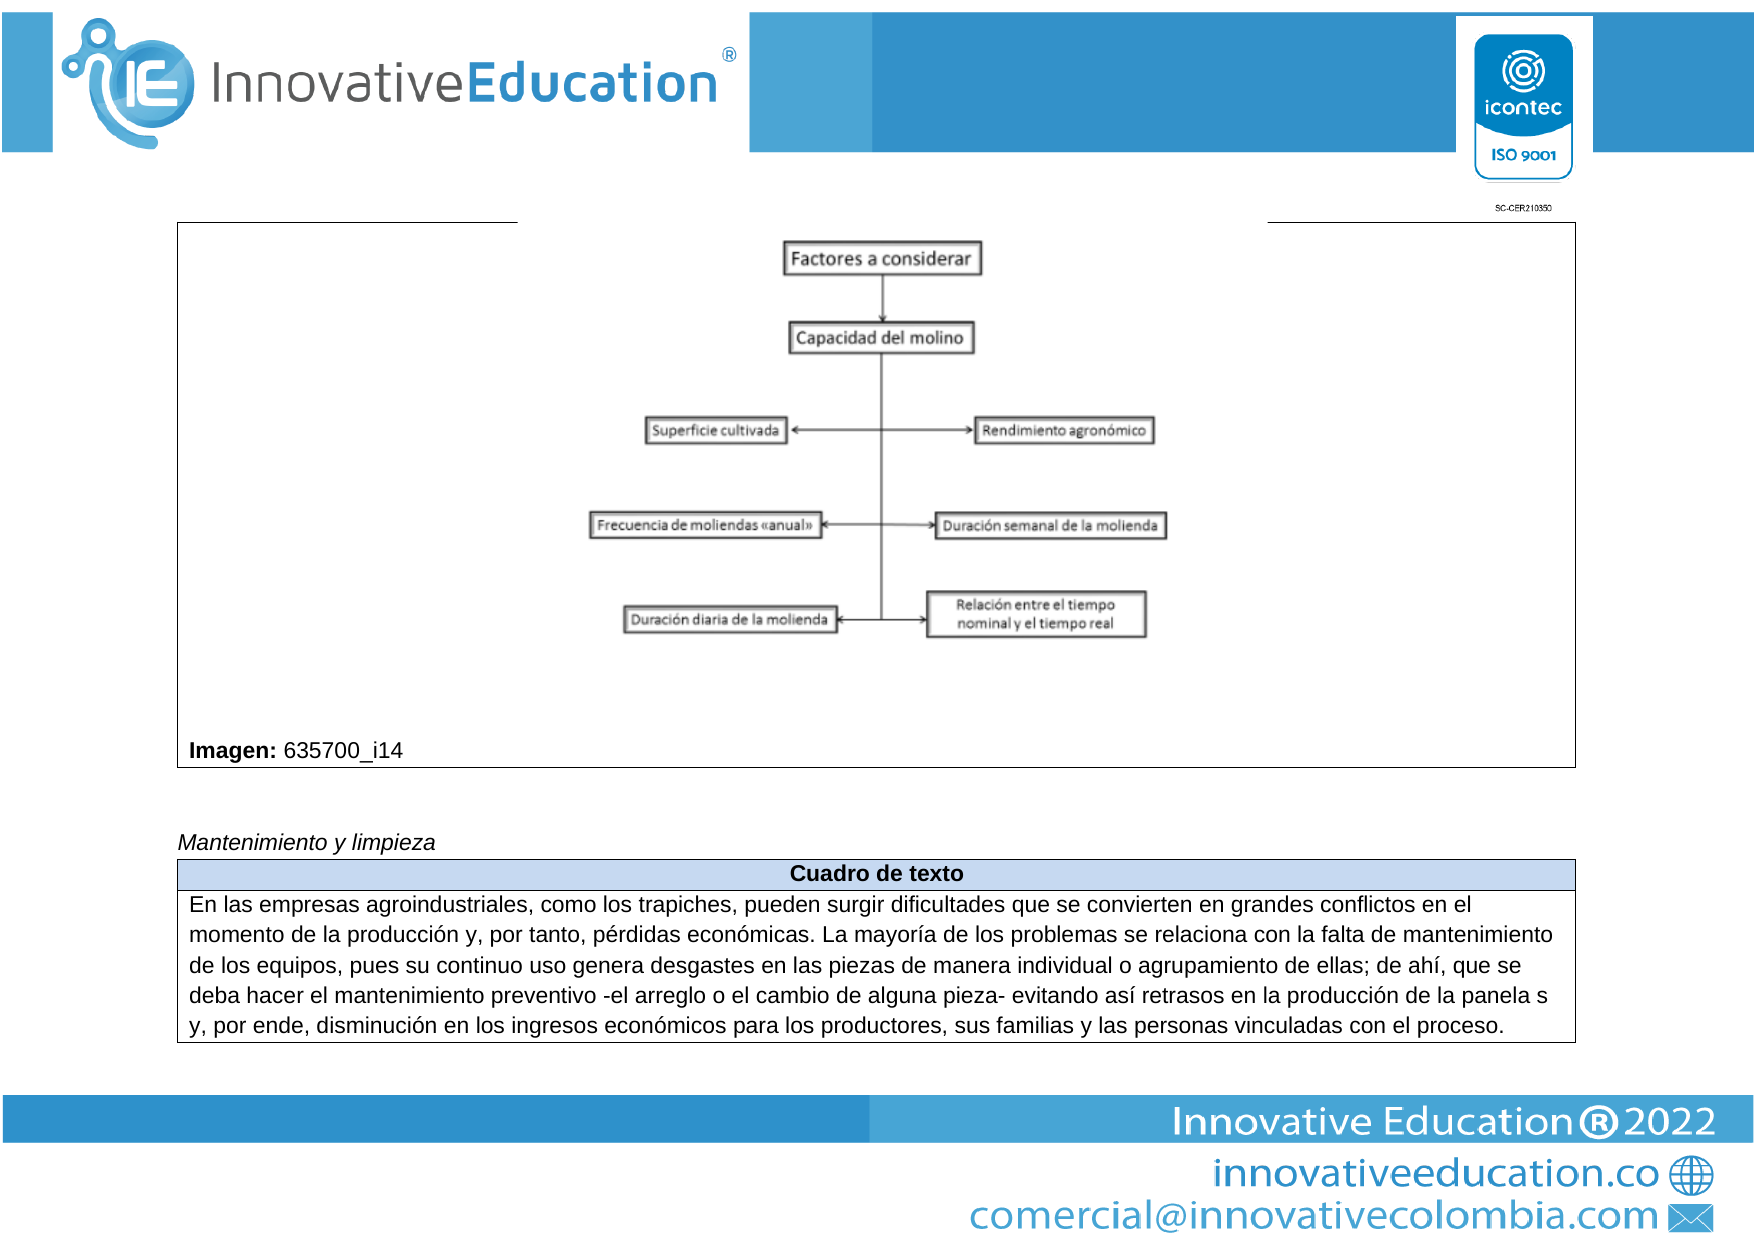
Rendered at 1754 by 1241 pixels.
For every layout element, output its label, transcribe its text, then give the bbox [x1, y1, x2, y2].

table_cell En las empresas agroindustriales, como los trapiches, pueden surgir dificultades que se convierten en grandes conflictos en el momento de la producción y, por tanto, pérdidas económicas. La mayoría de los problemas se relaciona con la falta de mantenimiento de los equipos, pues su continuo uso genera desgastes en las piezas de manera individual o agrupamiento de ellas; de ahí, que se deba hacer el mantenimiento preventivo -el arreglo o el cambio de alguna pieza- evitando así retrasos en la producción de la panela s y, por ende, disminución en los ingresos económicos para los productores, sus familias y las personas vinculadas con el proceso. [178, 891, 1575, 1042]
table_header Cuadro de texto [178, 860, 1575, 890]
picture [1471, 32, 1576, 214]
picture [2, 0, 1754, 166]
text Mantenimiento y limpieza [177, 829, 1577, 855]
picture [2, 1093, 1754, 1239]
picture [517, 222, 1268, 668]
